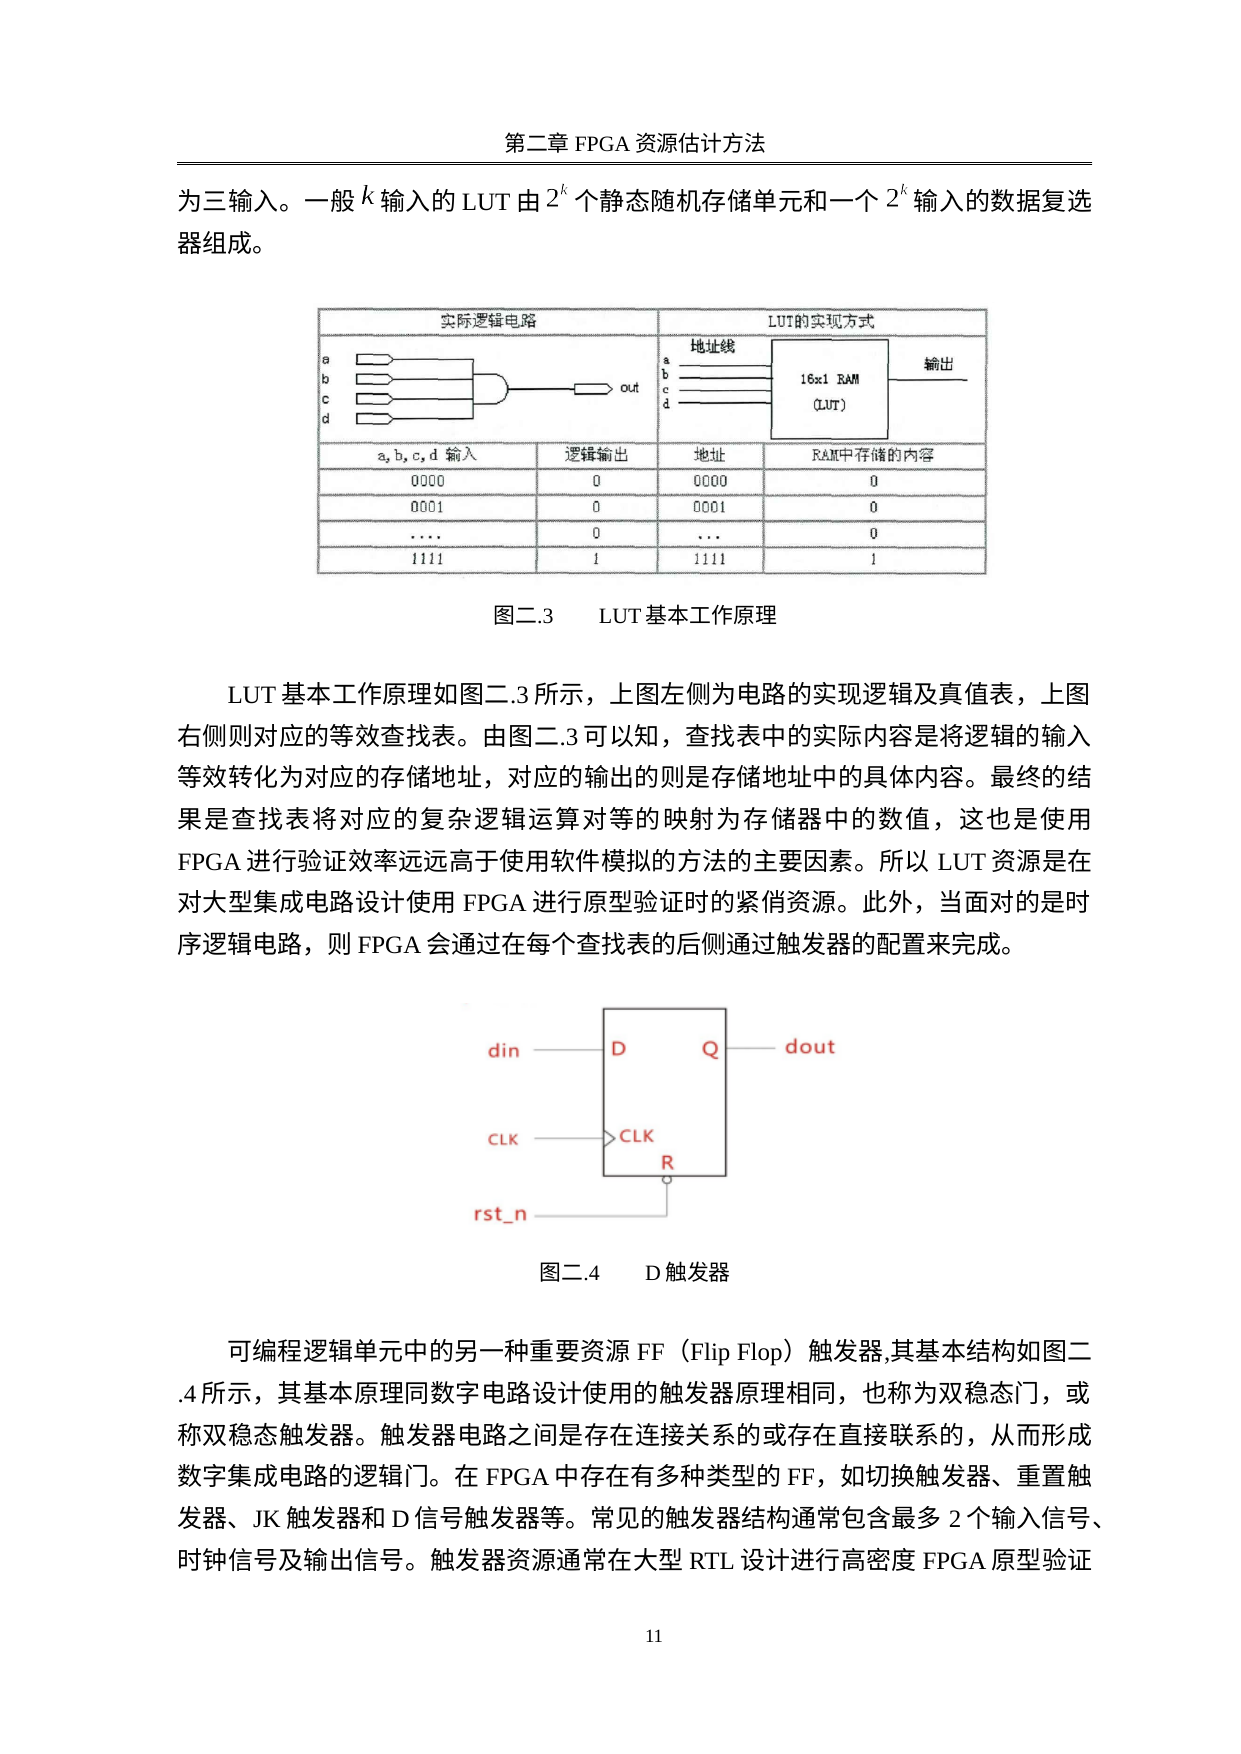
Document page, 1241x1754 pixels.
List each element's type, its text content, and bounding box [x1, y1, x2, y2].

picture [312, 302, 995, 586]
text 如图2.2中所示的查找表，它拥有三个输入，则说明其可实现任何逻辑运算函数为三输入。一般输入的LUT由个静态随机存储单元和一个输入的数据复选器组成。 [177, 177, 1092, 261]
text LUT基本工作原理如图2.3所示，上图左侧为电路的实现逻辑及真值表，上图右侧则对应的等效查找表。由图2.3可以知，查找表中的实际内容是将逻辑的输入等效转化为对应的存储地址，对应的输出的则是存储地址中的具体内容。最终的结果是查找表将对应的复杂逻辑运算对等的映射为存储器中的数值，这也是使用FPGA进行验证效率远远高于使用软件模拟的方法的主要因素。所以LUT资源是在对大型集成电路设计使用FPGA进行原型验证时的紧俏资源。此外，当面对的是时序逻辑电路，则FPGA会通过在每个查找表的后侧通过触发器的配置来完成。 [177, 670, 1092, 962]
text LUT基本工作原理 [177, 598, 1092, 629]
picture [459, 1003, 860, 1243]
text D触发器 [177, 1255, 1092, 1287]
